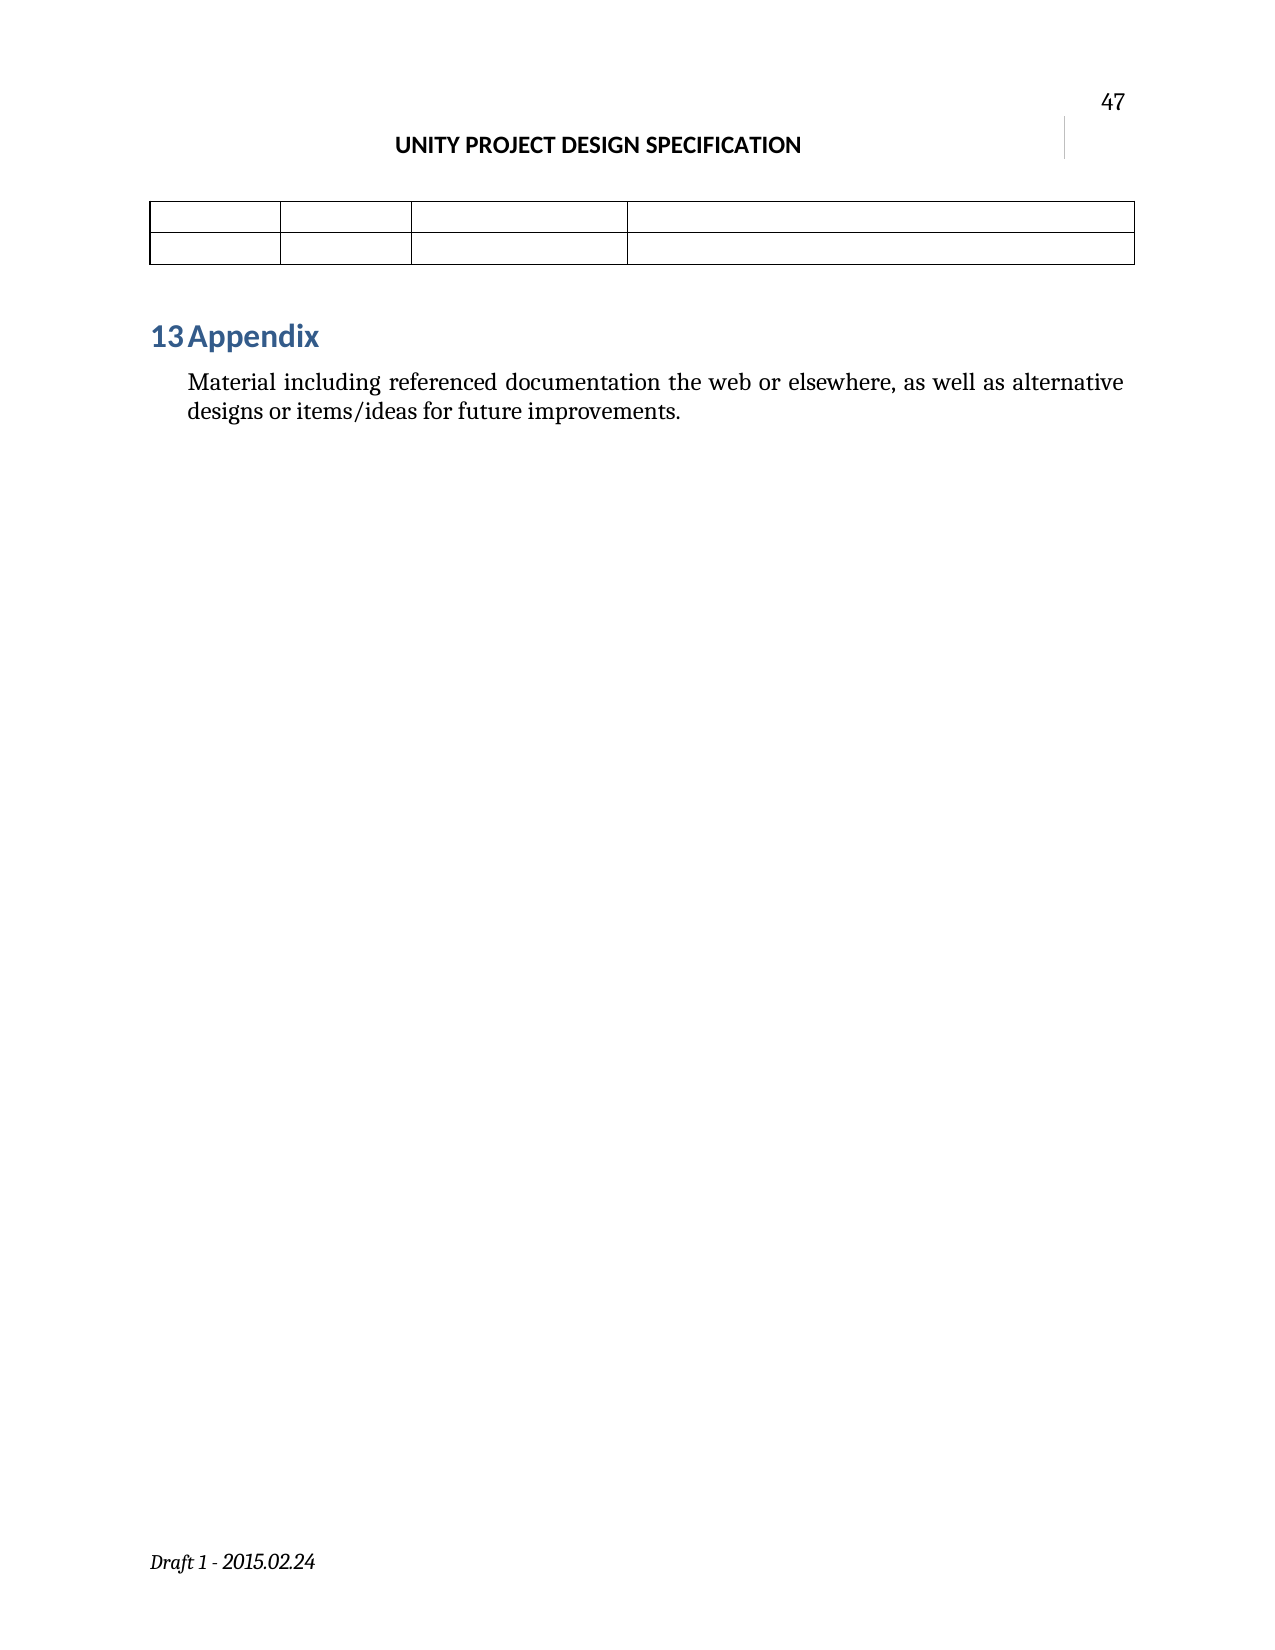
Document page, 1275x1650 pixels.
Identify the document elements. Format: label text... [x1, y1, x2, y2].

table_cell [281, 233, 411, 264]
table_cell [412, 202, 627, 232]
table_cell [151, 202, 280, 232]
table_cell [628, 233, 1134, 264]
table_cell [412, 233, 627, 264]
table_cell [281, 202, 411, 232]
subtitle Appendix [150, 315, 1125, 355]
table_cell [628, 202, 1134, 232]
text Material including referenced documentation the web or elsewhere, as well as alternative designs or items/ideas for future improvements. [187, 368, 1125, 425]
table_cell [151, 233, 280, 264]
